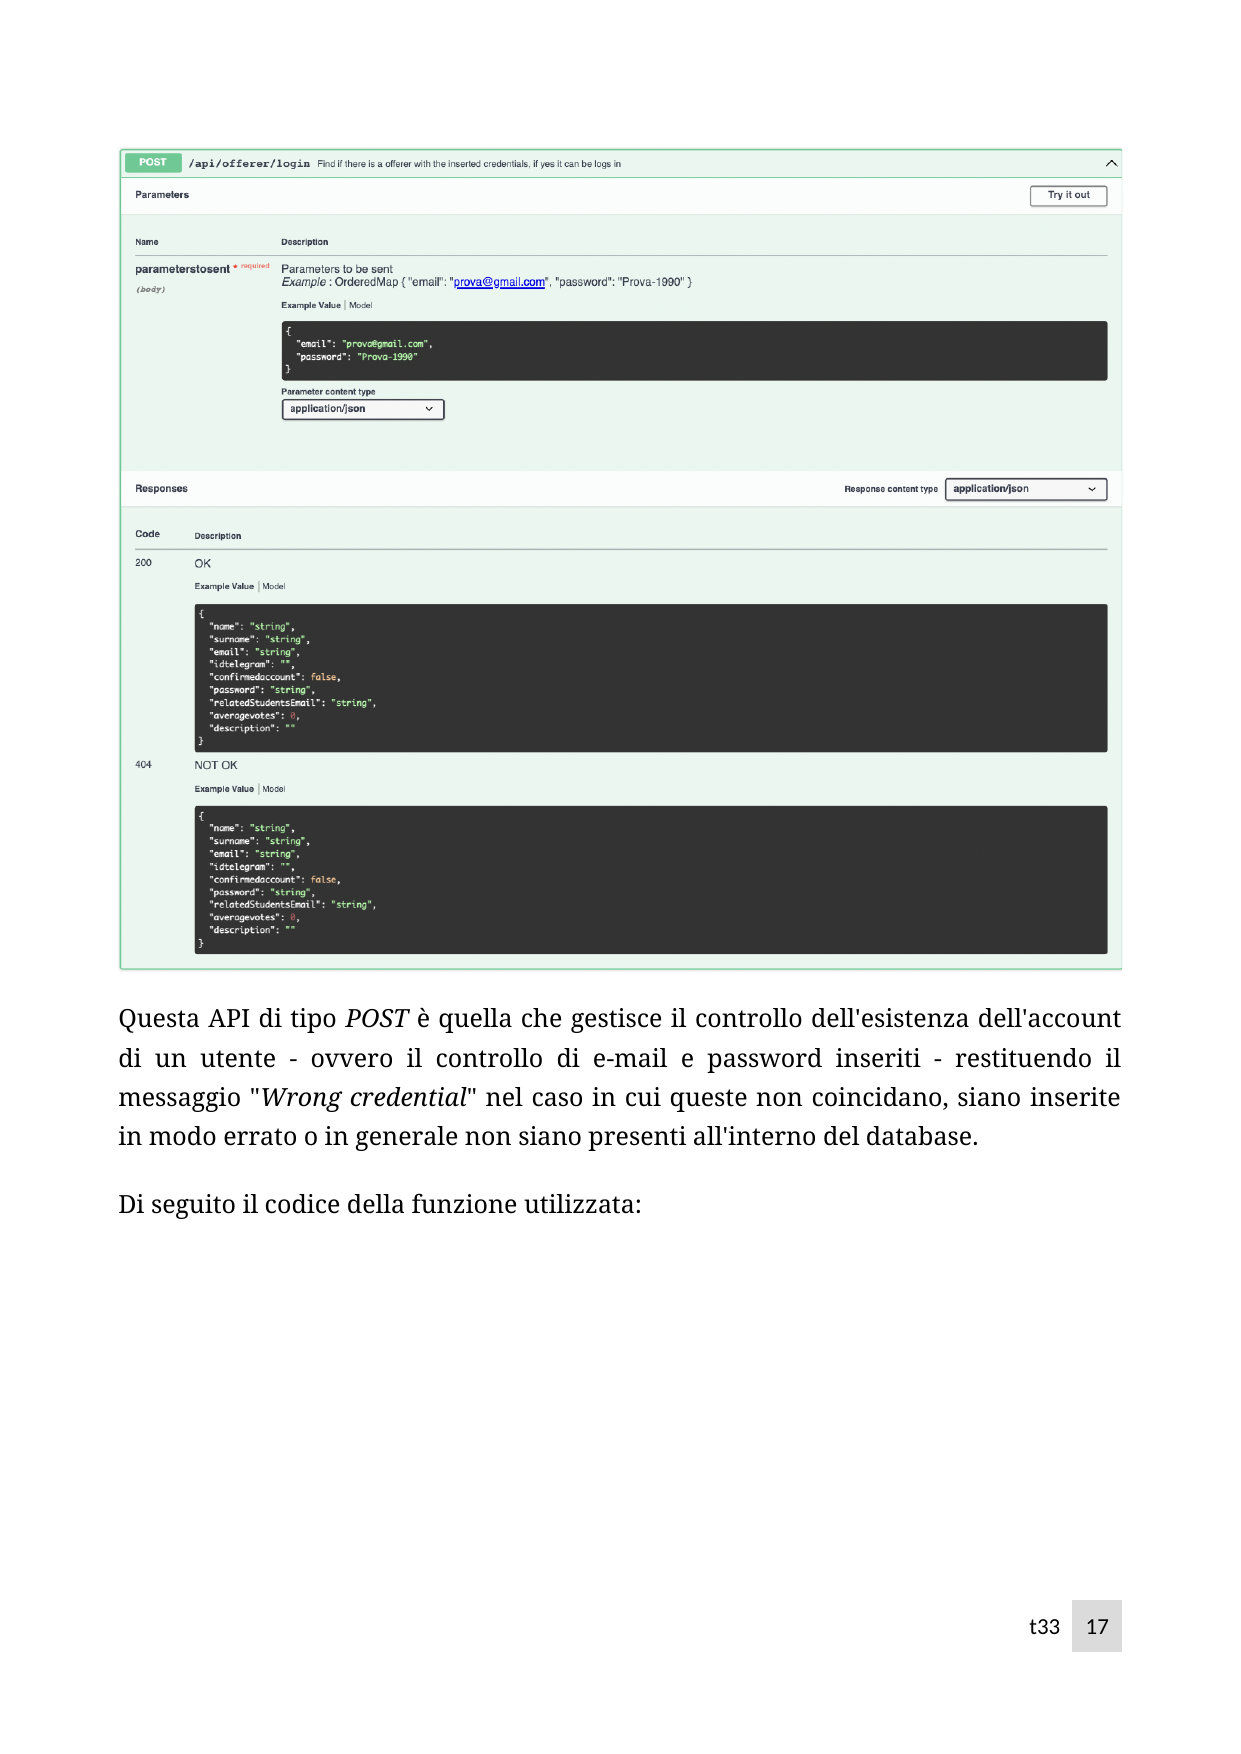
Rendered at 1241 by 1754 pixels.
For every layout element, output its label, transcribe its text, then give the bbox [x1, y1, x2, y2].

picture [118, 147, 1123, 972]
text Questa API di tipo POST è quella che gestisce il controllo dell'esistenza dell'account di un utente - ovvero il controllo di e-mail e password inseriti - restituendo il messaggio "Wrong credential" nel caso in cui queste non coincidano, siano inserite in modo errato o in generale non siano presenti all'interno del database. [118, 1001, 1122, 1153]
text Di seguito il codice della funzione utilizzata: [118, 1187, 1122, 1221]
